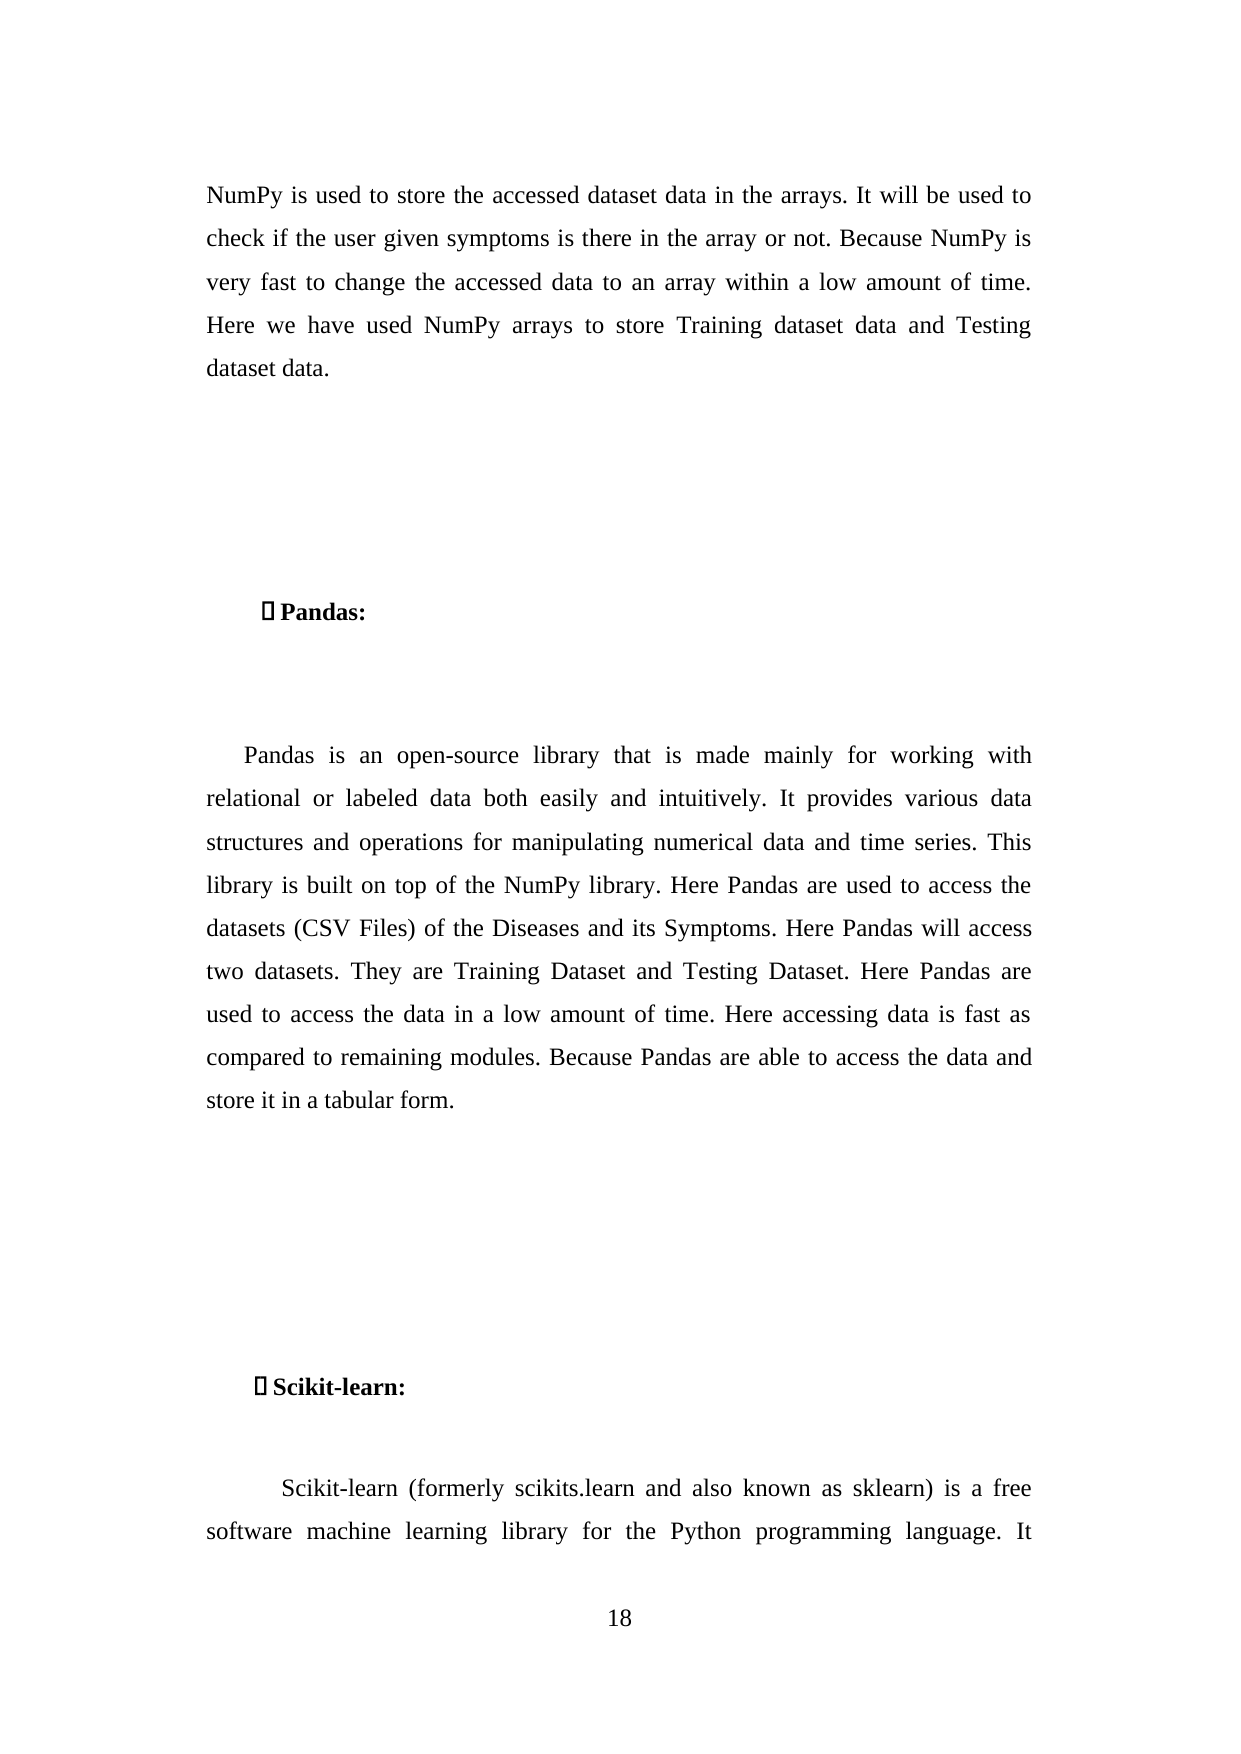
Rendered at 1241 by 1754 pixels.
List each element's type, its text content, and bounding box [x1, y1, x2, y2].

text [206, 180, 1033, 382]
text Pandas: [206, 597, 1033, 626]
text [206, 1473, 1033, 1544]
text Scikit-learn: [205, 1372, 1218, 1401]
text Pandas is an open-source library that is made mainly for working with relational or labeled data both easily and intuitively. It provides various data structures and operations for manipulating numerical data and time series. This library is built on top of the NumPy library. Here Pandas are used to access the datasets (CSV Files) of the Diseases and its Symptoms. Here Pandas will access two datasets. They are Training Dataset and Testing Dataset. Here Pandas are used to access the data in a low amount of time. Here accessing data is fast as compared to remaining modules. Because Pandas are able to access the data and store it in a tabular form. [206, 740, 1033, 1114]
